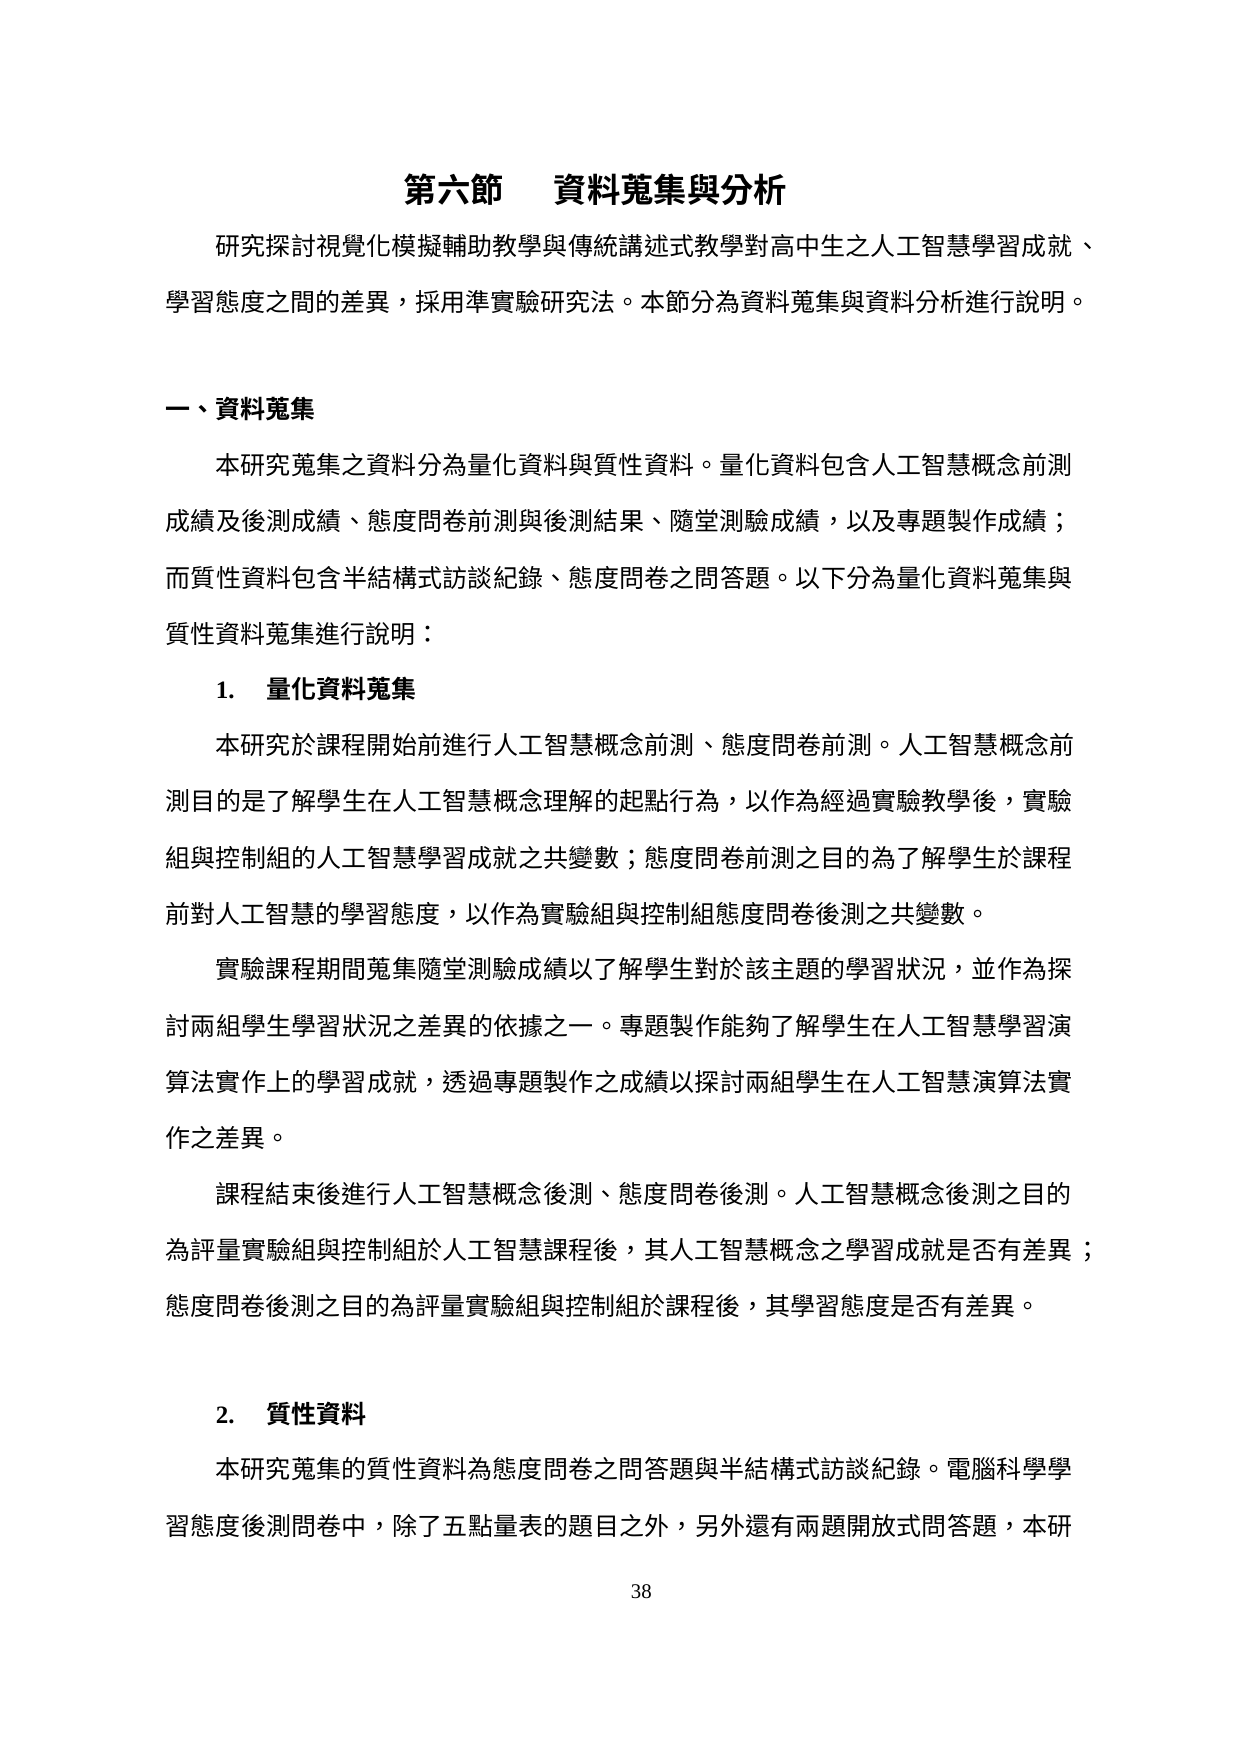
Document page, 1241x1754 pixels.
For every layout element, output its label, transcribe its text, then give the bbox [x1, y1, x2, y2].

text 研究探討視覺化模擬輔助教學與傳統講述式教學對高中生之人工智慧學習成就、學習態度之間的差異，採用準實驗研究法。本節分為資料蒐集與資料分析進行說明。 [165, 226, 1075, 319]
text 本研究蒐集之資料分為量化資料與質性資料。量化資料包含人工智慧概念前測成績及後測成績、態度問卷前測與後測結果、隨堂測驗成績，以及專題製作成績；而質性資料包含半結構式訪談紀錄、態度問卷之問答題。以下分為量化資料蒐集與質性資料蒐集進行說明： [165, 445, 1075, 651]
list 量化資料蒐集 [216, 669, 1075, 707]
text 資料蒐集與分析 [165, 151, 1075, 226]
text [165, 1449, 1075, 1543]
text 本研究於課程開始前進行人工智慧概念前測、態度問卷前測。人工智慧概念前測目的是了解學生在人工智慧概念理解的起點行為，以作為經過實驗教學後，實驗組與控制組的人工智慧學習成就之共變數；態度問卷前測之目的為了解學生於課程前對人工智慧的學習態度，以作為實驗組與控制組態度問卷後測之共變數。 [165, 725, 1075, 931]
text 課程結束後進行人工智慧概念後測、態度問卷後測。人工智慧概念後測之目的為評量實驗組與控制組於人工智慧課程後，其人工智慧概念之學習成就是否有差異；態度問卷後測之目的為評量實驗組與控制組於課程後，其學習態度是否有差異。 [165, 1174, 1075, 1324]
list 質性資料 [216, 1394, 1075, 1431]
text 一、資料蒐集 [165, 389, 1075, 427]
text 實驗課程期間蒐集隨堂測驗成績以了解學生對於該主題的學習狀況，並作為探討兩組學生學習狀況之差異的依據之一。專題製作能夠了解學生在人工智慧學習演算法實作上的學習成就，透過專題製作之成績以探討兩組學生在人工智慧演算法實作之差異。 [165, 949, 1075, 1156]
